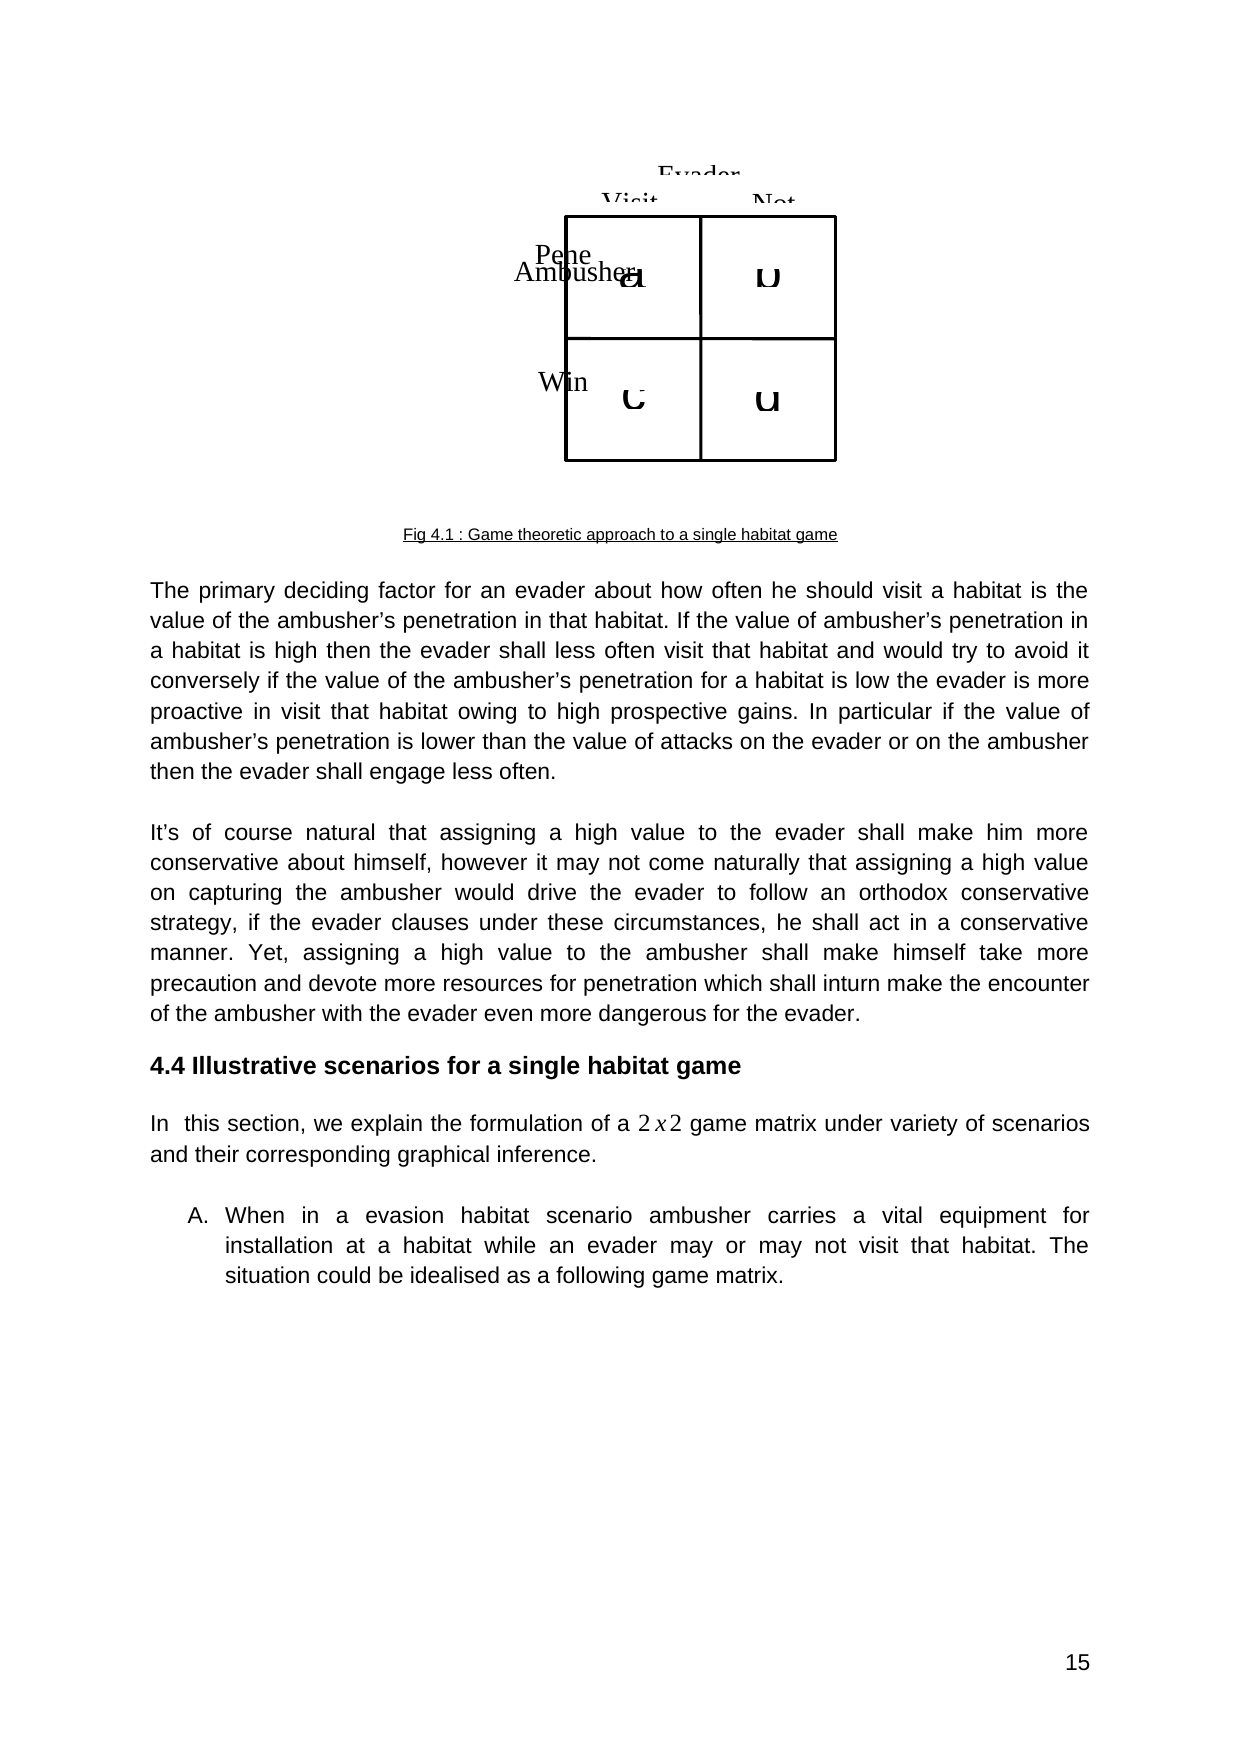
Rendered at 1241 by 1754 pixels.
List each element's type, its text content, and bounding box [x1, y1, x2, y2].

text In this section, we explain the formulation of a game matrix under variety of scenarios and their corresponding graphical inference. [150, 1110, 1090, 1167]
text The primary deciding factor for an evader about how often he should visit a habitat is the value of the ambusher’s penetration in that habitat. If the value of ambusher’s penetration in a habitat is high then the evader shall less often visit that habitat and would try to avoid it conversely if the value of the ambusher’s penetration for a habitat is low the evader is more proactive in visit that habitat owing to high prospective gains. In particular if the value of ambusher’s penetration is lower than the value of attacks on the evader or on the ambusher then the evader shall engage less often. [150, 577, 1090, 784]
text Fig 4.1 : Game theoretic approach to a single habitat game [150, 524, 1090, 544]
list When in a evasion habitat scenario ambusher carries a vital equipment for installation at a habitat while an evader may or may not visit that habitat. The situation could be idealised as a following game matrix. [187, 1202, 1090, 1288]
text It’s of course natural that assigning a high value to the evader shall make him more conservative about himself, however it may not come naturally that assigning a high value on capturing the ambusher would drive the evader to follow an orthodox conservative strategy, if the evader clauses under these circumstances, he shall act in a conservative manner. Yet, assigning a high value to the ambusher shall make himself take more precaution and devote more resources for penetration which shall inturn make the encounter of the ambusher with the evader even more dangerous for the evader. [150, 818, 1090, 1026]
subtitle 4.4 Illustrative scenarios for a single habitat game [150, 1051, 1090, 1079]
